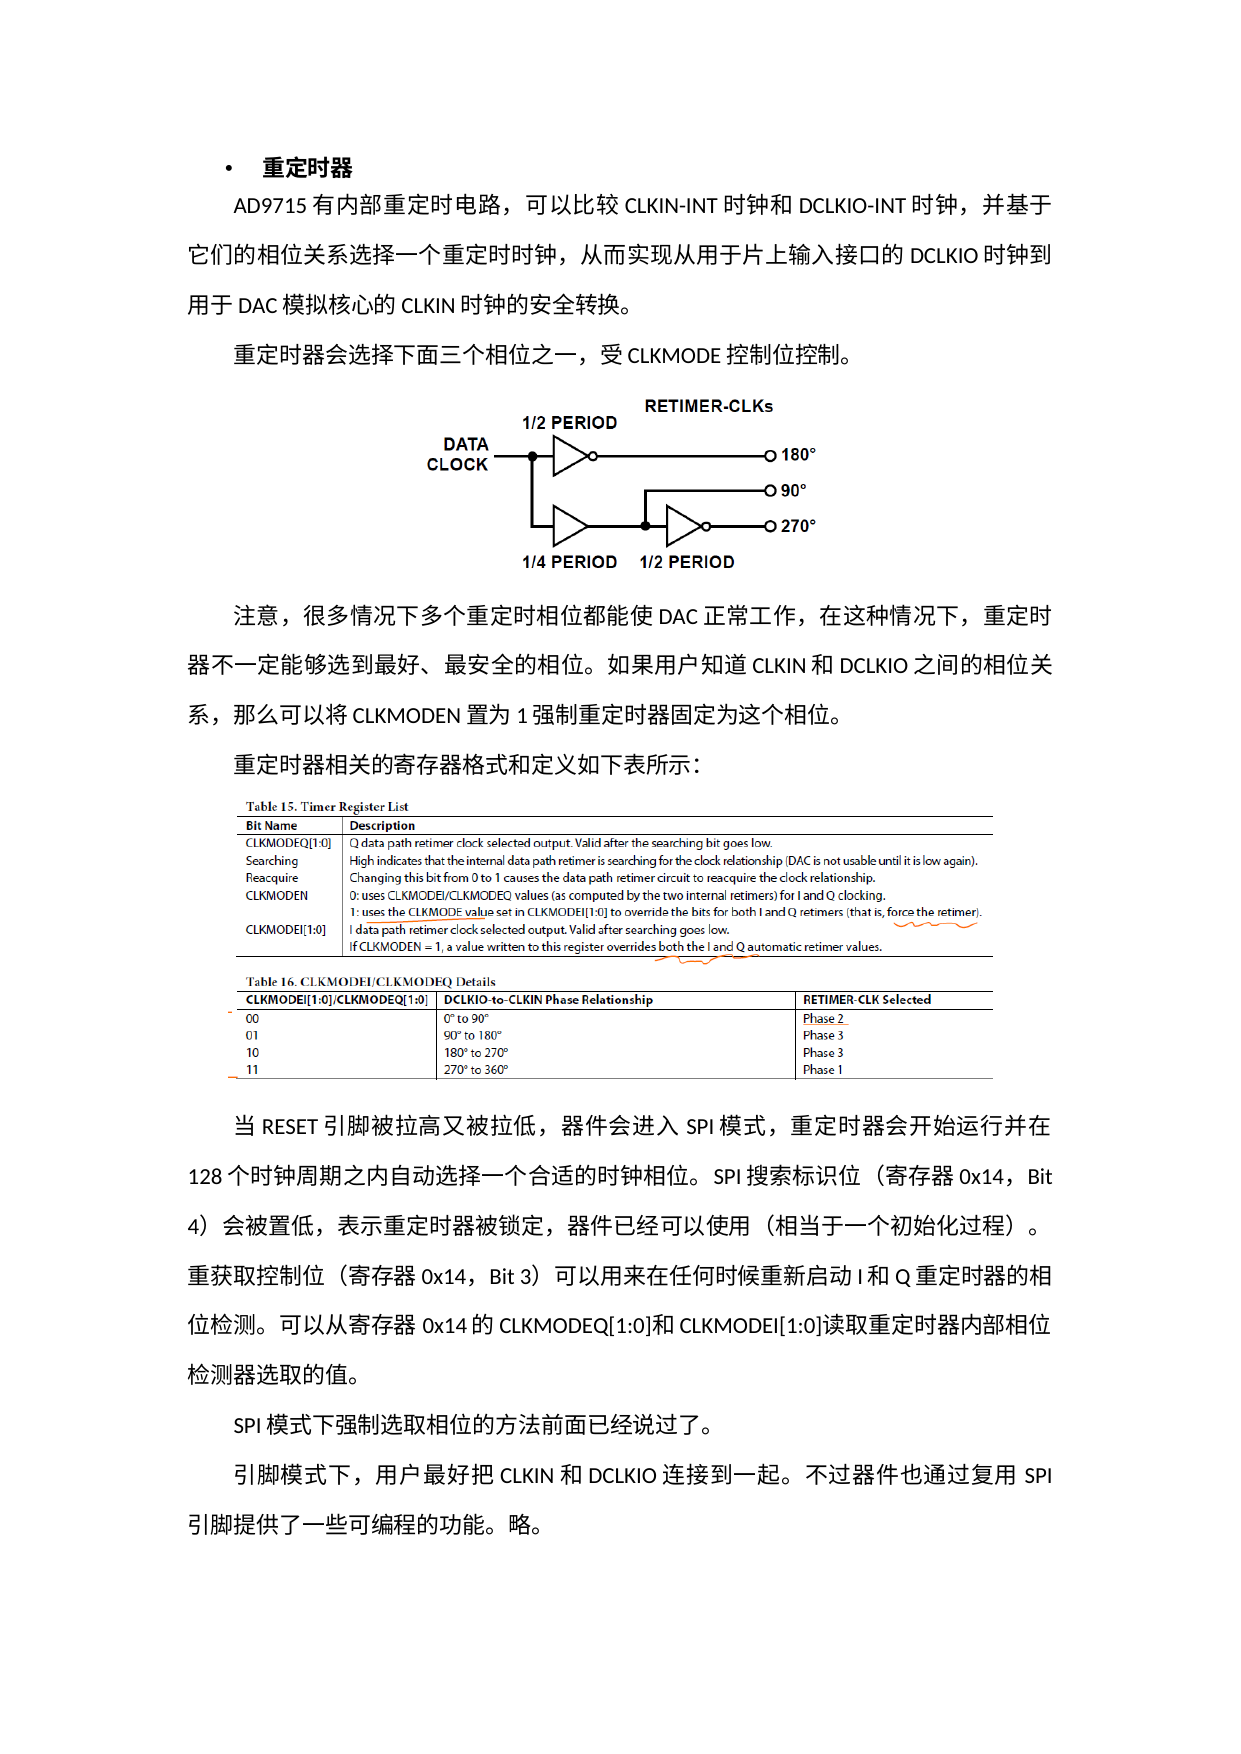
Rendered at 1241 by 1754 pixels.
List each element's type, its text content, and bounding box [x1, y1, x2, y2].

picture [414, 386, 826, 581]
text 重定时器相关的寄存器格式和定义如下表所示： [187, 747, 1053, 780]
text 注意，很多情况下多个重定时相位都能使DAC正常工作，在这种情况下，重定时器不一定能够选到最好、最安全的相位。如果用户知道CLKIN和DCLKIO之间的相位关系，那么可以将CLKMODEN置为1强制重定时器固定为这个相位。 [187, 598, 1053, 730]
text SPI模式下强制选取相位的方法前面已经说过了。 [187, 1407, 1053, 1440]
text AD9715有内部重定时电路，可以比较CLKIN-INT时钟和DCLKIO-INT时钟，并基于它们的相位关系选择一个重定时时钟，从而实现从用于片上输入接口的DCLKIO时钟到用于DAC模拟核心的CLKIN时钟的安全转换。 [187, 187, 1053, 320]
subtitle 重定时器 [225, 150, 1053, 183]
text 重定时器会选择下面三个相位之一，受CLKMODE控制位控制。 [187, 337, 1053, 370]
picture [228, 796, 1013, 1092]
text 引脚模式下，用户最好把CLKIN和DCLKIO连接到一起。不过器件也通过复用SPI引脚提供了一些可编程的功能。略。 [187, 1457, 1053, 1540]
text 当RESET引脚被拉高又被拉低，器件会进入SPI模式，重定时器会开始运行并在128个时钟周期之内自动选择一个合适的时钟相位。SPI搜索标识位（寄存器0x14，Bit 4）会被置低，表示重定时器被锁定，器件已经可以使用（相当于一个初始化过程）。重获取控制位（寄存器0x14，Bit 3）可以用来在任何时候重新启动I和Q重定时器的相位检测。可以从寄存器0x14的CLKMODEQ[1:0]和CLKMODEI[1:0]读取重定时器内部相位检测器选取的值。 [187, 1108, 1053, 1390]
